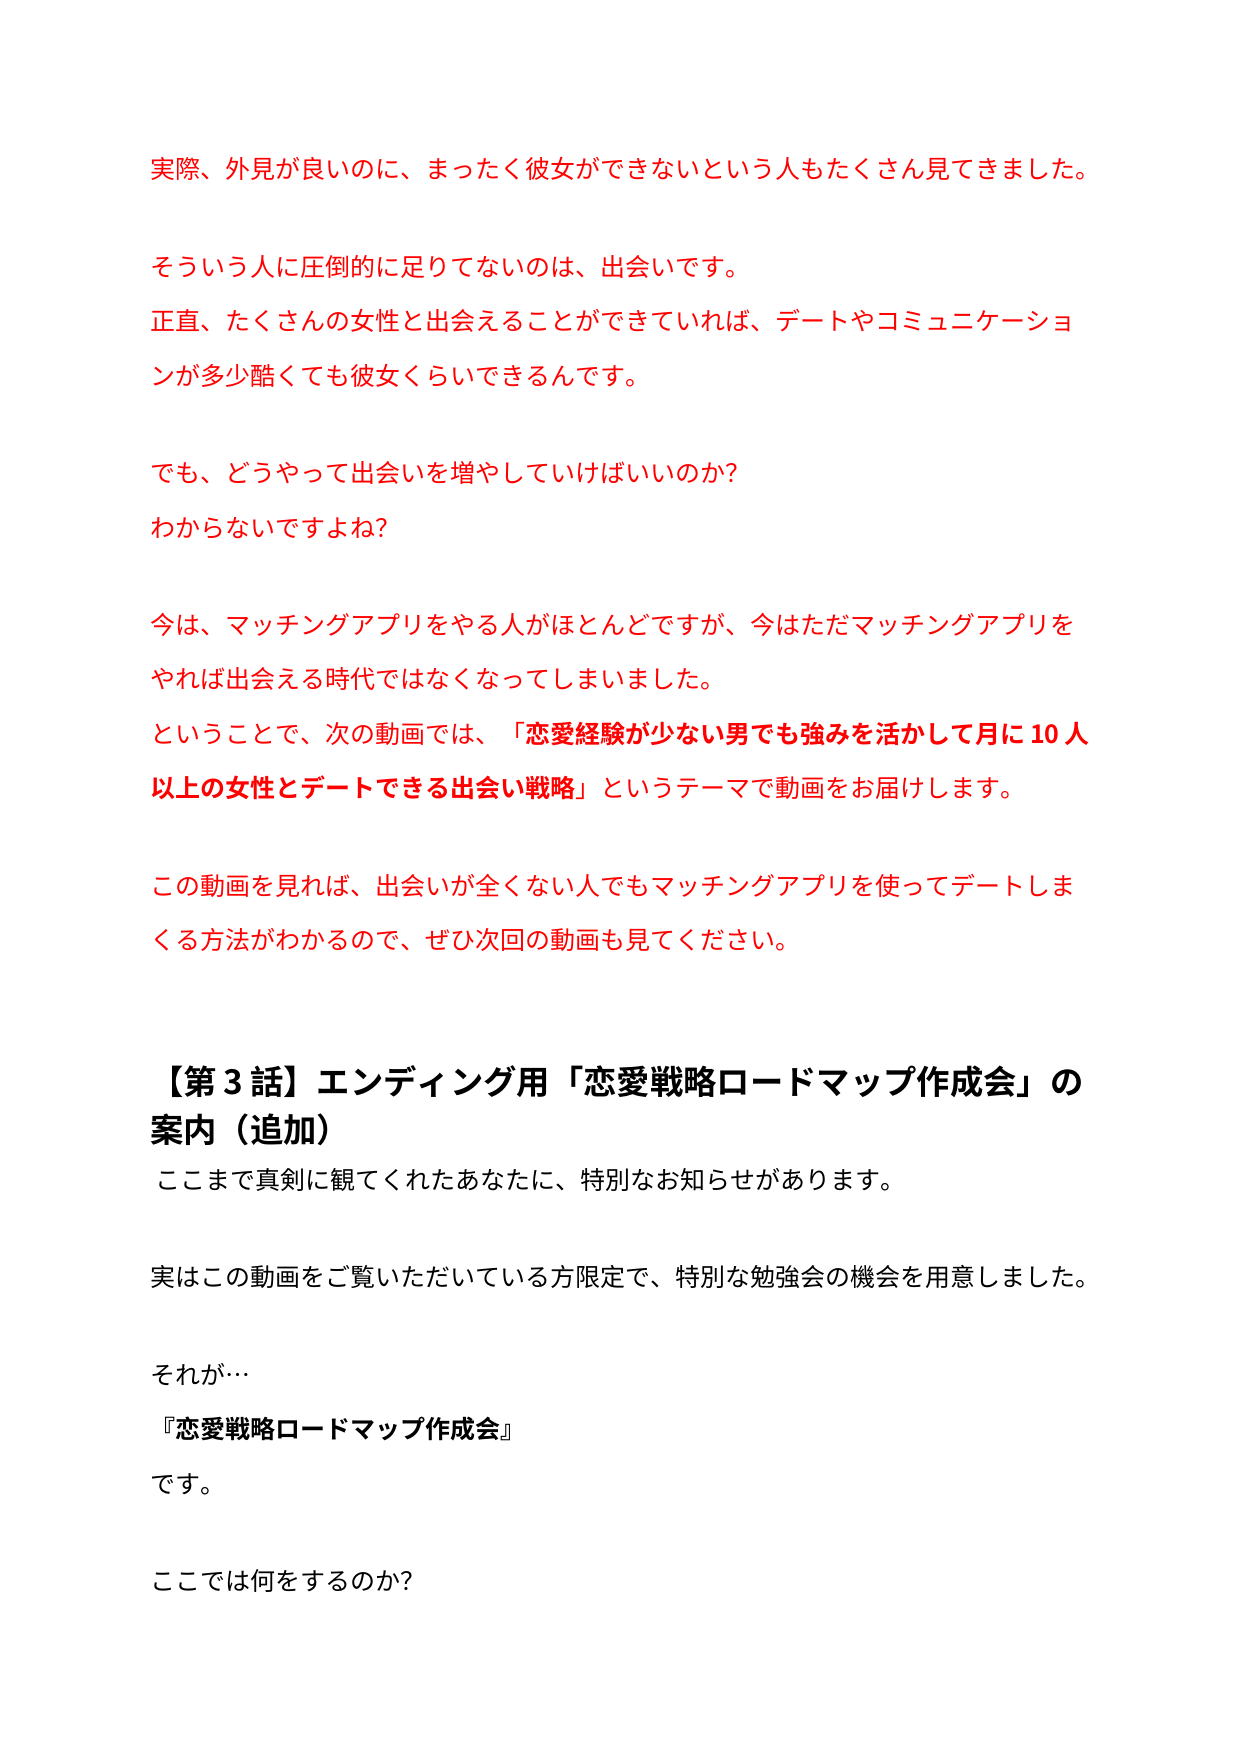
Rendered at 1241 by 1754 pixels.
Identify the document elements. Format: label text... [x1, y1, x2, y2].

text ここでは何をするのか？ [150, 1562, 1090, 1598]
text 今は、マッチングアプリをやる人がほとんどですが、今はただマッチングアプリをやれば出会える時代ではなくなってしまいました。 [150, 606, 1090, 696]
text です。 [150, 1464, 1090, 1500]
text わからないですよね？ [150, 508, 1090, 544]
text 正直、たくさんの女性と出会えることができていれば、デートやコミュニケーションが多少酷くても彼女くらいできるんです。 [150, 302, 1090, 392]
text そういう人に圧倒的に足りてないのは、出会いです。 [150, 247, 1090, 284]
text 『恋愛戦略ロードマップ作成会』 [150, 1410, 1090, 1446]
text それが… [150, 1355, 1090, 1392]
text でも、どうやって出会いを増やしていけばいいのか？ [150, 454, 1090, 490]
text 実はこの動画をご覧いただいている方限定で、特別な勉強会の機会を用意しました。 [150, 1258, 1090, 1294]
text この動画を見れば、出会いが全くない人でもマッチングアプリを使ってデートしまくる方法がわかるので、ぜひ次回の動画も見てください。 [150, 866, 1090, 957]
text ここまで真剣に観てくれたあなたに、特別なお知らせがあります。 [150, 1160, 1090, 1197]
text ということで、次の動画では、「恋愛経験が少ない男でも強みを活かして月に10人以上の女性とデートできる出会い戦略」というテーマで動画をお届けします。 [150, 714, 1090, 805]
text 実際、外見が良いのに、まったく彼女ができないという人もたくさん見てきました。 [150, 150, 1090, 186]
subtitle 【第3話】エンディング用「恋愛戦略ロードマップ作成会」の案内（追加） [150, 1056, 1090, 1152]
